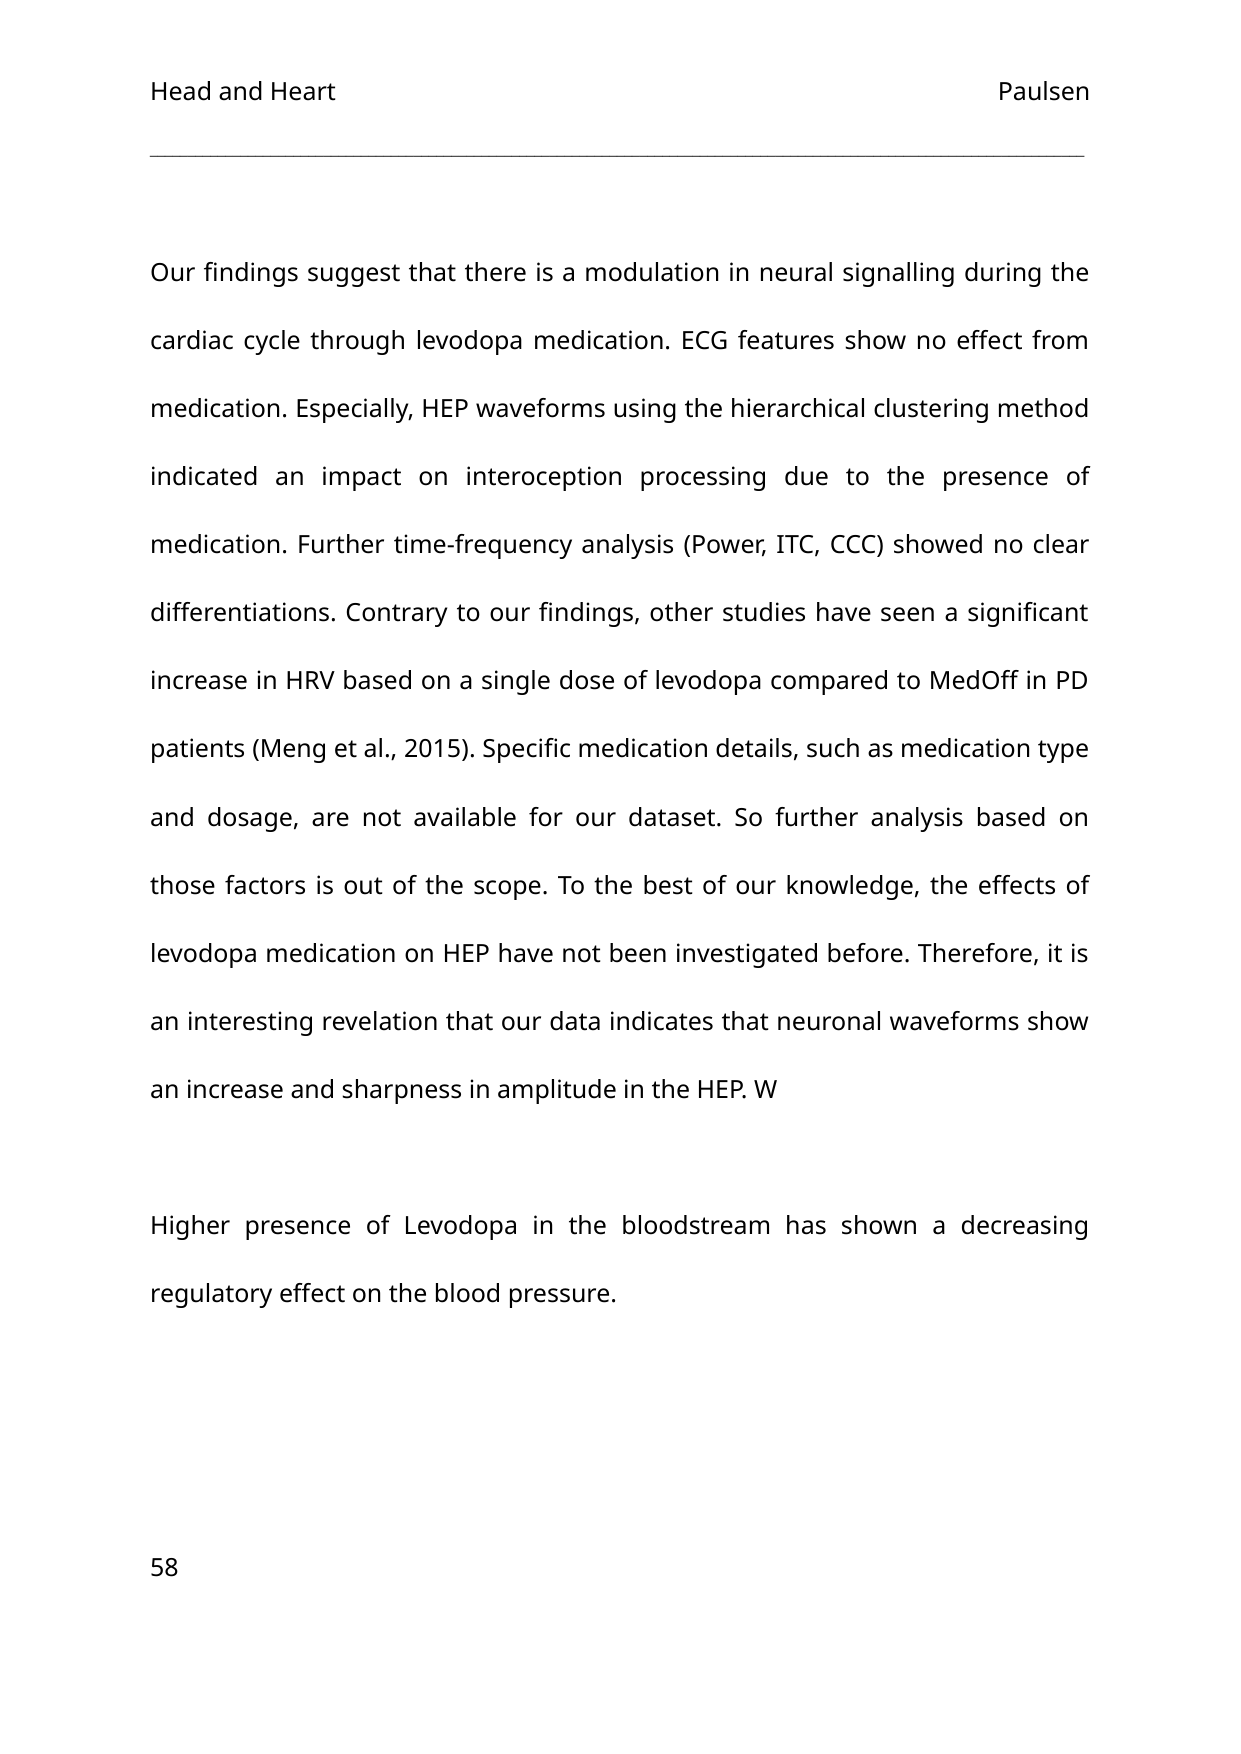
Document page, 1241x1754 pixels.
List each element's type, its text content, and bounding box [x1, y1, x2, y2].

text Our findings suggest that there is a modulation in neural signalling during the cardiac cycle through levodopa medication. ECG features show no effect from medication. Especially, HEP waveforms using the hierarchical clustering method indicated an impact on interoception processing due to the presence of medication. Further time-frequency analysis (Power, ITC, CCC) showed no clear differentiations. Contrary to our findings, other studies have seen a significant increase in HRV based on a single dose of levodopa compared to MedOff in PD patients (Meng et al., 2015). Specific medication details, such as medication type and dosage, are not available for our dataset. So further analysis based on those factors is out of the scope. To the best of our knowledge, the effects of levodopa medication on HEP have not been investigated before. Therefore, it is an interesting revelation that our data indicates that neuronal waveforms show an increase and sharpness in amplitude in the HEP. W [150, 254, 1090, 1106]
text Higher presence of Levodopa in the bloodstream has shown a decreasing regulatory effect on the blood pressure. [150, 1208, 1090, 1310]
